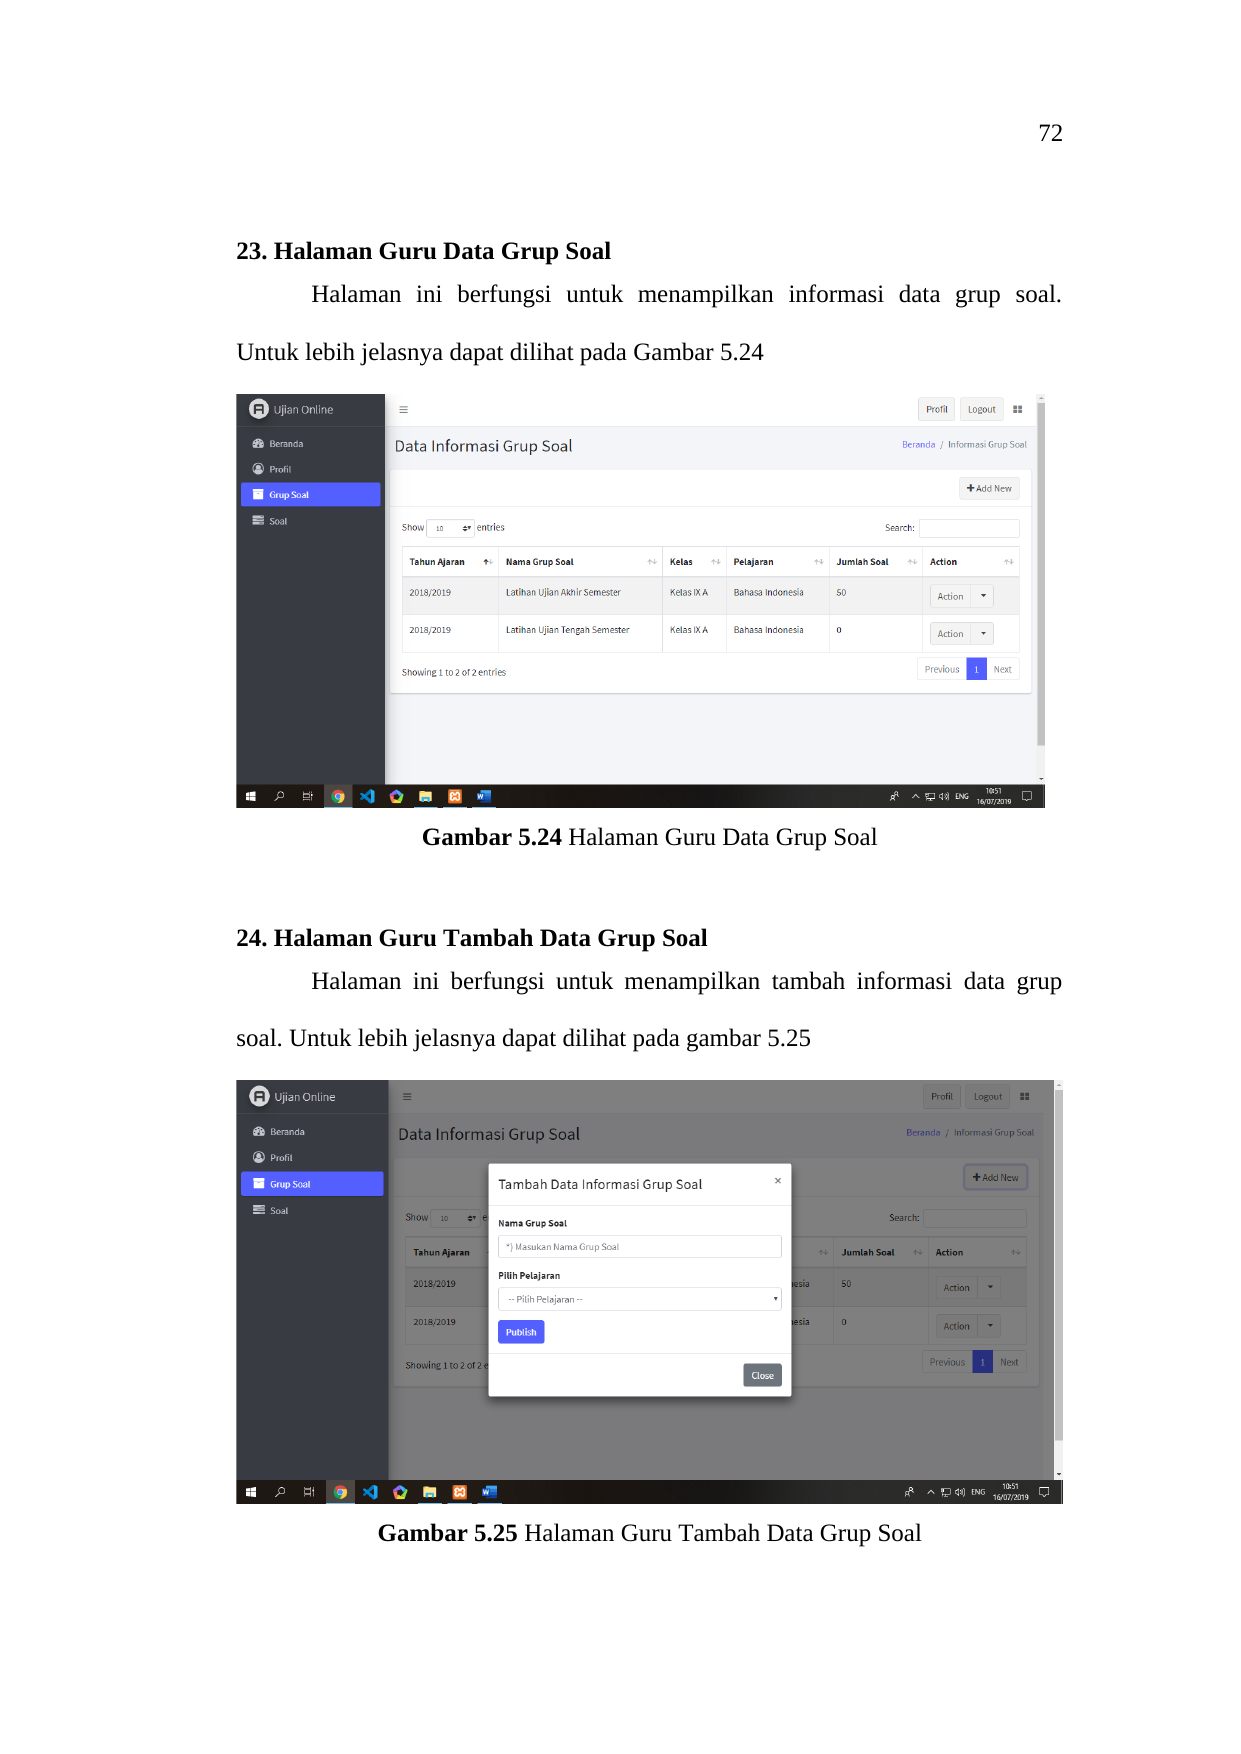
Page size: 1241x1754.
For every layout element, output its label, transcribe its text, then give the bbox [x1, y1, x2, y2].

text 24. Halaman Guru Tambah Data Grup Soal [236, 923, 1063, 951]
picture [236, 1080, 1063, 1504]
text Gambar 5.25 Halaman Guru Tambah Data Grup Soal [236, 1518, 1063, 1547]
text 23. Halaman Guru Data Grup Soal [236, 236, 1063, 265]
text Halaman ini berfungsi untuk menampilkan tambah informasi data grup soal. Untuk lebih jelasnya dapat dilihat pada gambar 5.25 [236, 966, 1063, 1052]
text Gambar 5.24 Halaman Guru Data Grup Soal [236, 822, 1063, 851]
picture [236, 394, 1045, 808]
text Halaman ini berfungsi untuk menampilkan informasi data grup soal. Untuk lebih jelasnya dapat dilihat pada Gambar 5.24 [236, 279, 1063, 366]
